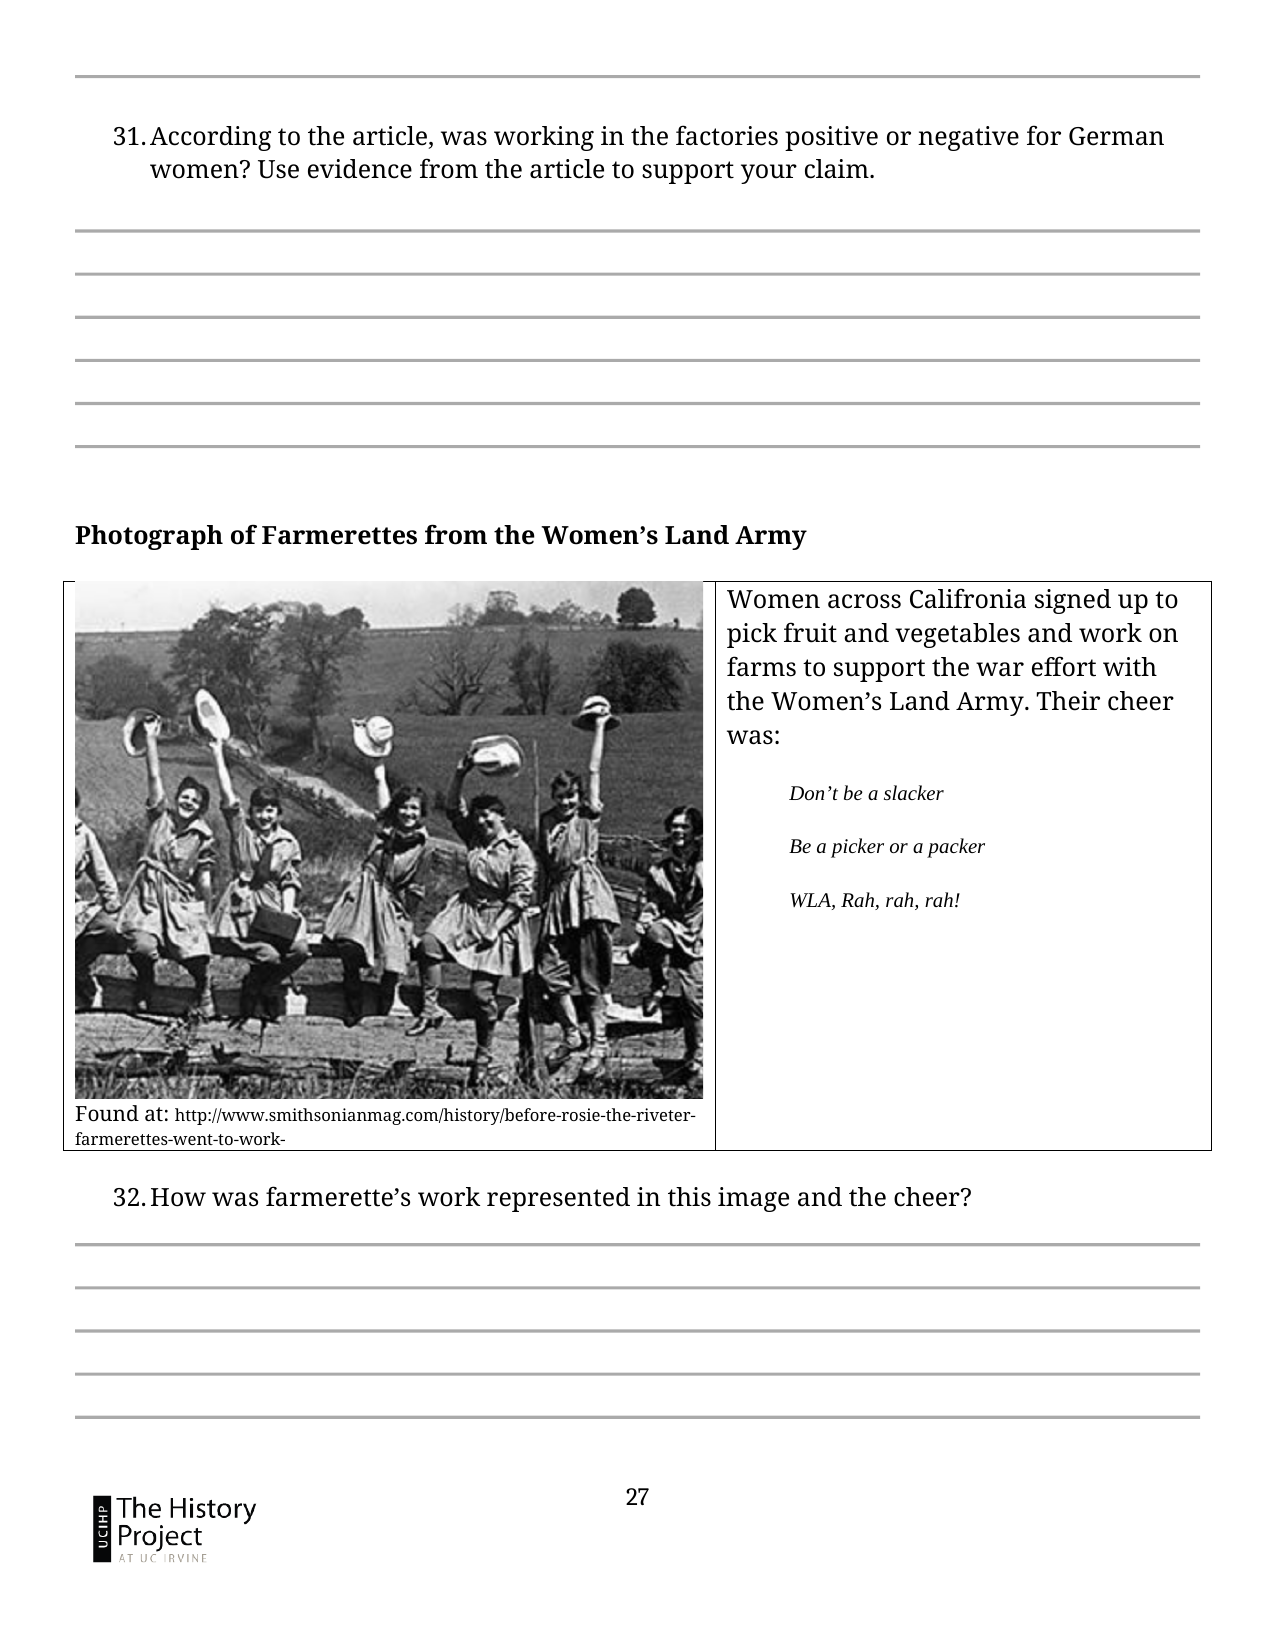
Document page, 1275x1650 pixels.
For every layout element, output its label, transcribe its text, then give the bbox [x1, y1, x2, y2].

table_header Women across Califronia signed up to pick fruit and vegetables and work on farms to support the war effort with the Women’s Land Army. Their cheer was: Don’t be a slacker Be a picker or a packer WLA, Rah, rah, rah! [716, 582, 1211, 1150]
picture [75, 1482, 271, 1575]
table_header Found at: http://www.smithsonianmag.com/history/before-rosie-the-riveter-farmerettes-went-to-work- [64, 582, 715, 1150]
list According to the article, was working in the factories positive or negative for German women? Use evidence from the article to support your claim. [112, 118, 1200, 186]
text Photograph of Farmerettes from the Women’s Land Army [75, 517, 1200, 551]
list How was farmerette’s work represented in this image and the cheer? [112, 1180, 1200, 1214]
picture [75, 581, 704, 1099]
